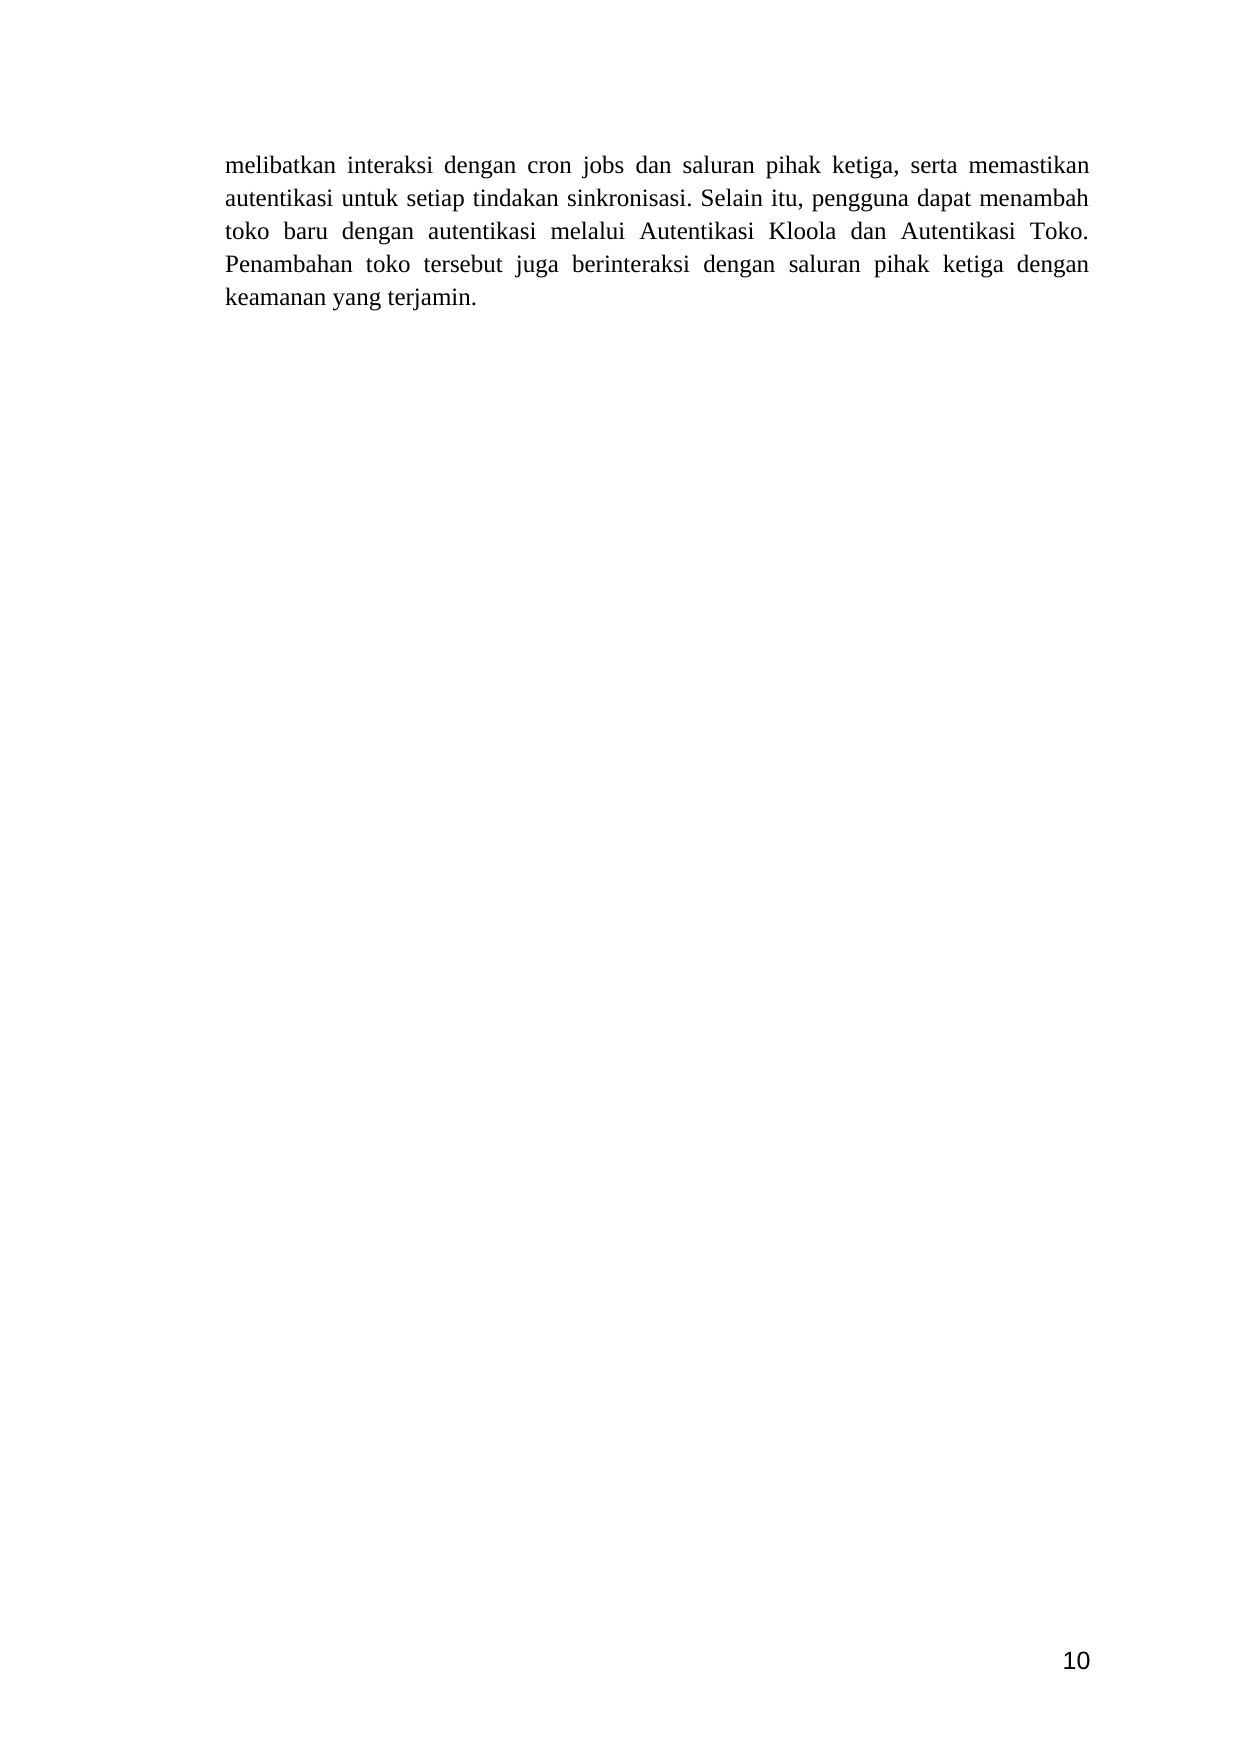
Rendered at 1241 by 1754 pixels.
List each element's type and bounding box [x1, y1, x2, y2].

text [225, 150, 1090, 311]
